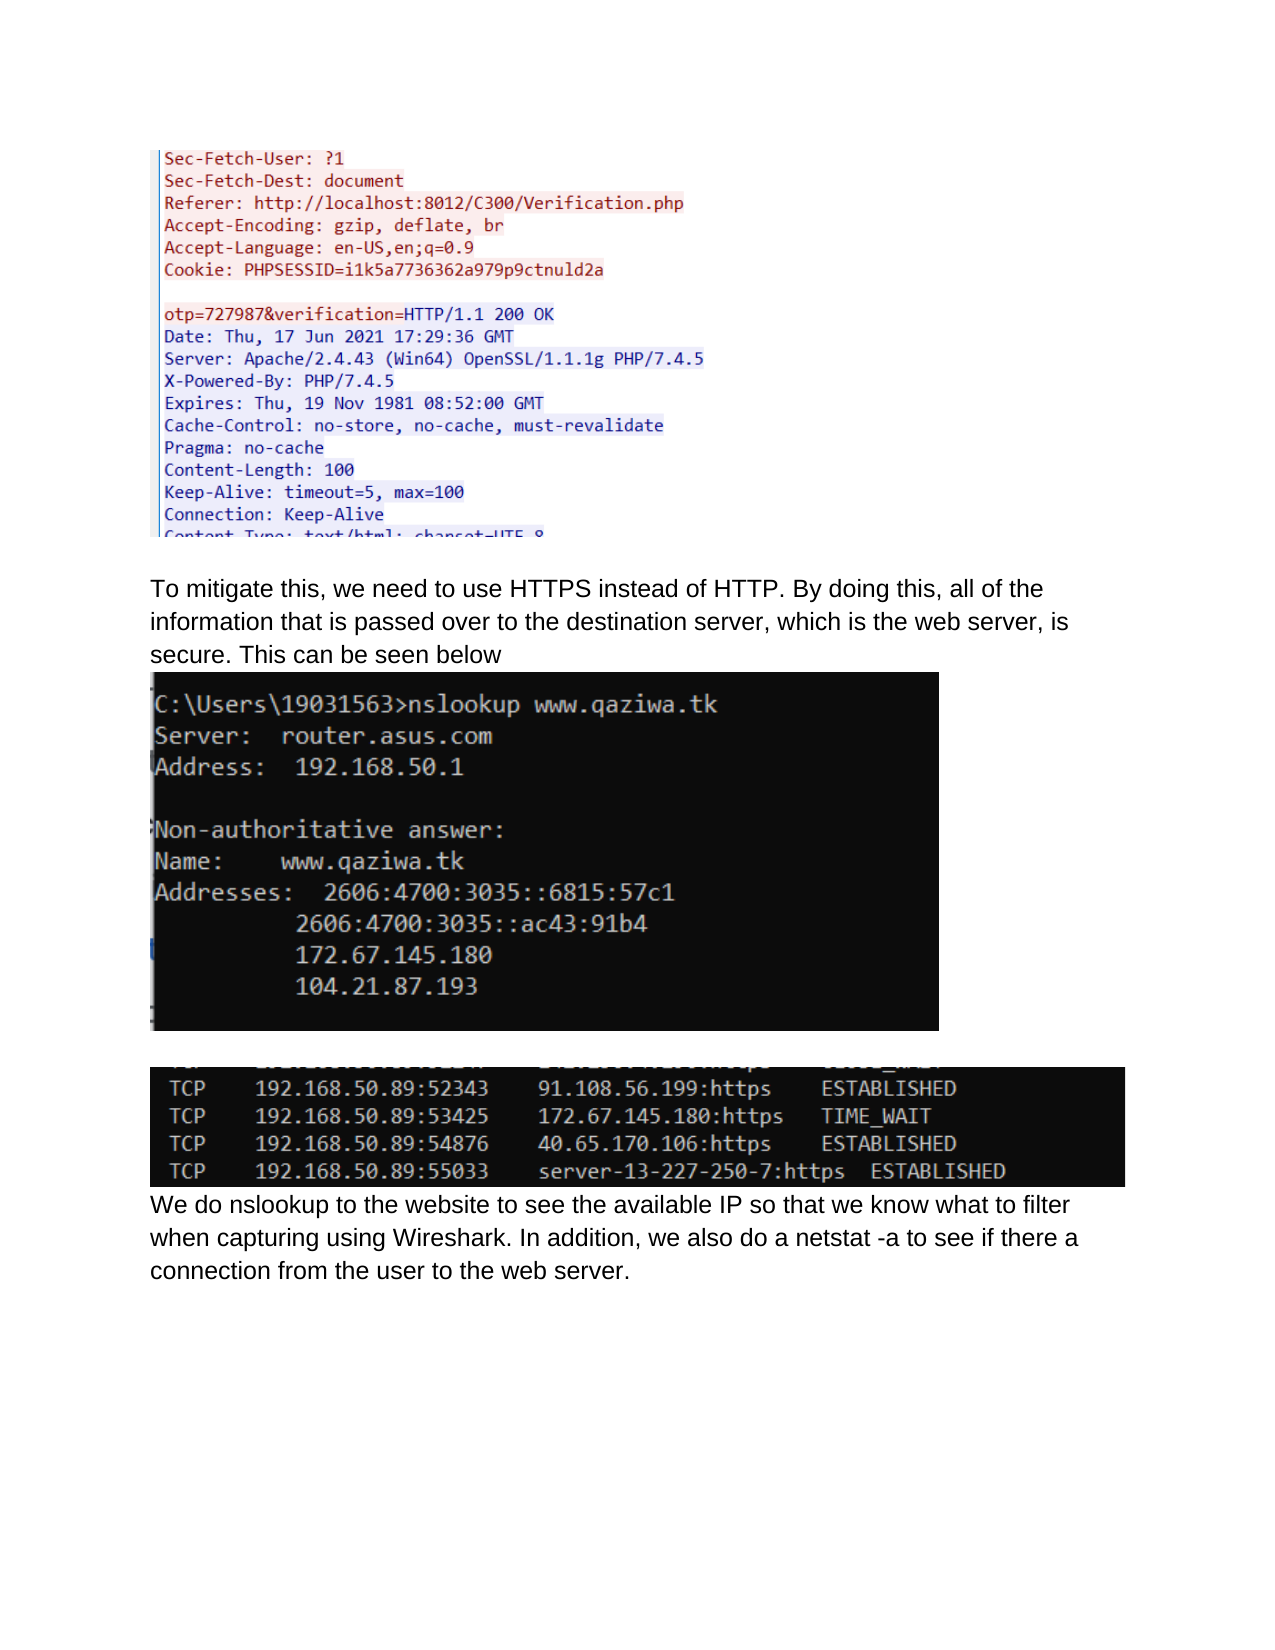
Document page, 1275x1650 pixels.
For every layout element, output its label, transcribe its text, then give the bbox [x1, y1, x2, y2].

picture [150, 1067, 1125, 1187]
picture [150, 672, 939, 1031]
text To mitigate this, we need to use HTTPS instead of HTTP. By doing this, all of the information that is passed over to the destination server, which is the web server, is secure. This can be seen below [150, 574, 1125, 669]
text We do nslookup to the website to see the available IP so that we know what to filter when capturing using Wireshark. In addition, we also do a netstat -a to see if there a connection from the user to the web server. [150, 1190, 1125, 1285]
picture [150, 150, 907, 537]
